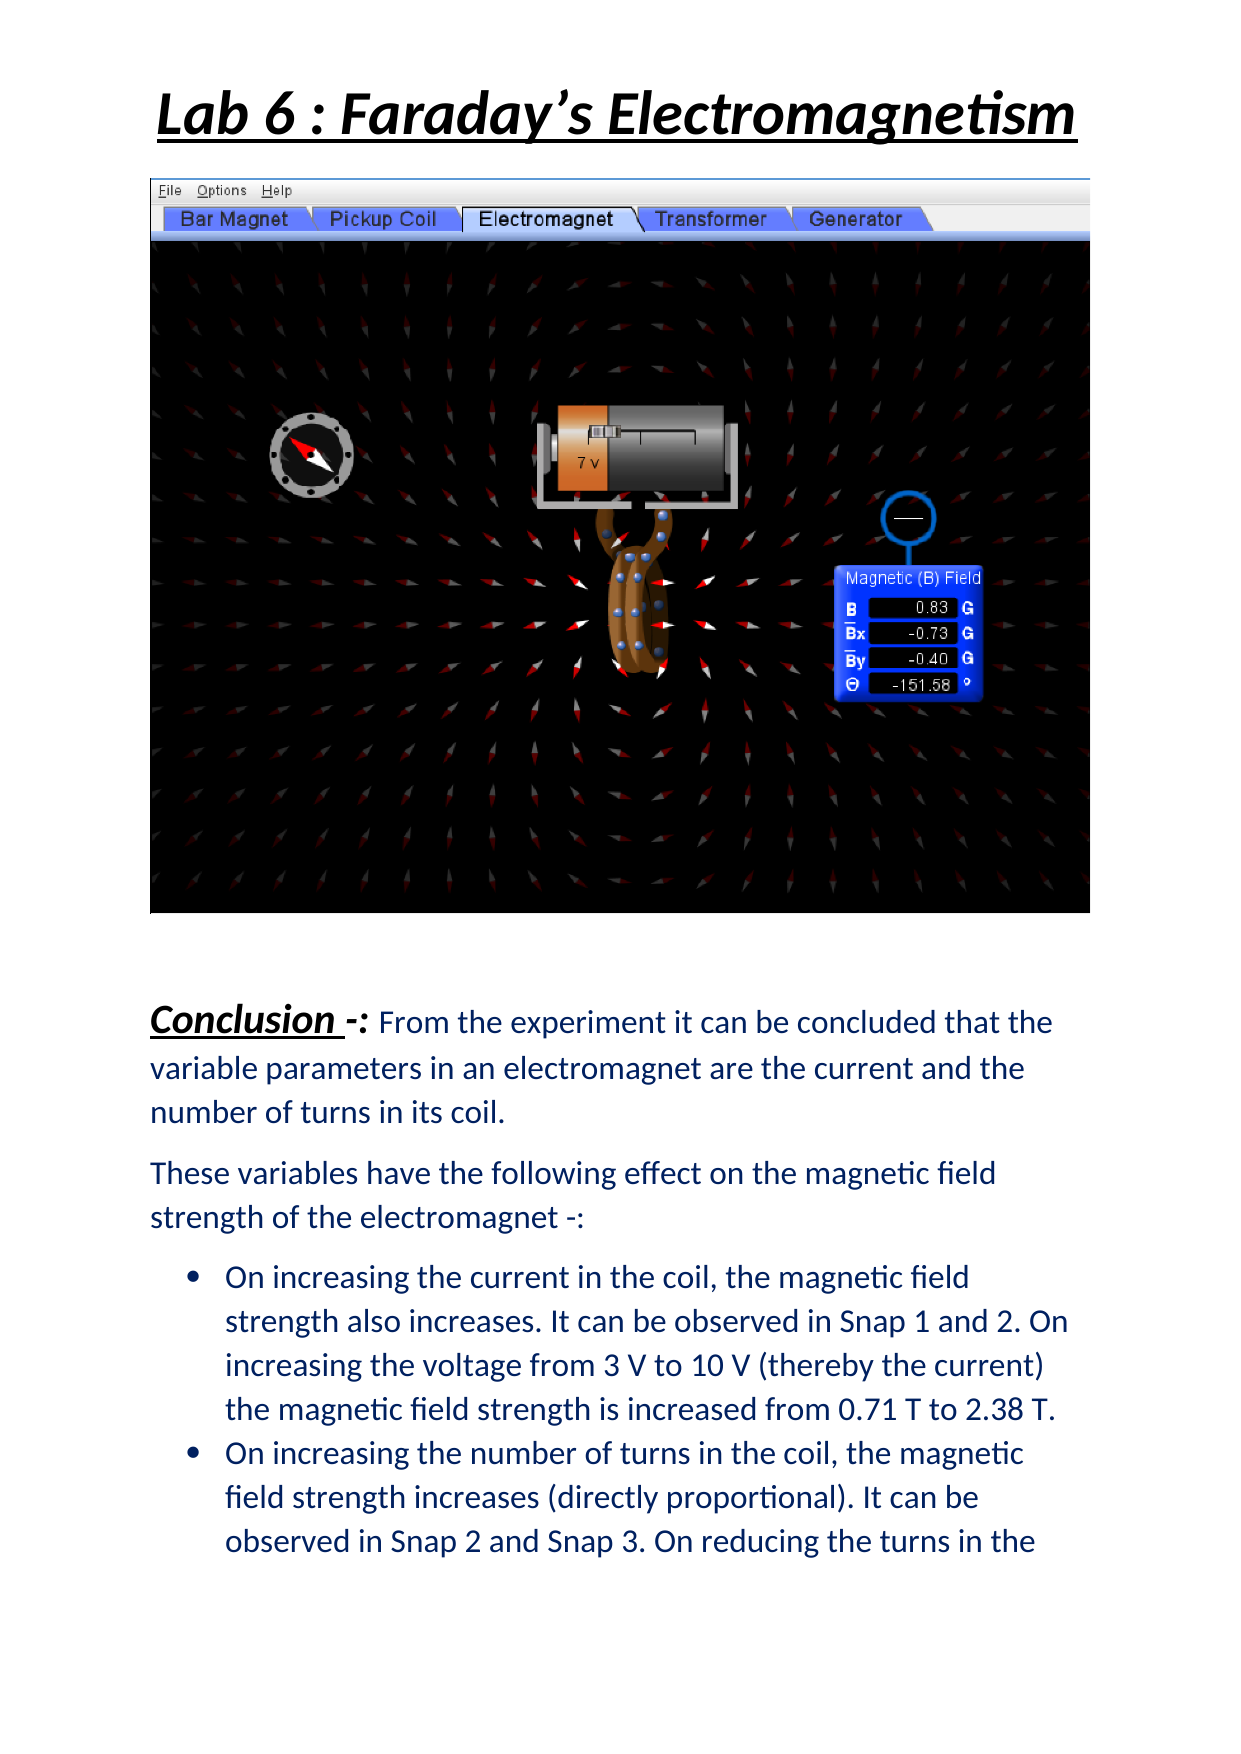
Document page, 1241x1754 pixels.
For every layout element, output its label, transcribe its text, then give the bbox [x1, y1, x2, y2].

list On increasing the current in the coil, the magnetic field strength also increases. It can be observed in Snap 1 and 2. On increasing the voltage from 3 V to 10 V (thereby the current) the magnetic field strength is increased from 0.71 T to 2.38 T. [187, 1256, 1090, 1429]
text Conclusion -: From the experiment it can be concluded that the variable parameters in an electromagnet are the current and the number of turns in its coil. [150, 993, 1090, 1132]
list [187, 1432, 1090, 1561]
picture [150, 178, 1091, 914]
text These variables have the following effect on the magnetic field strength of the electromagnet -: [150, 1152, 1090, 1236]
